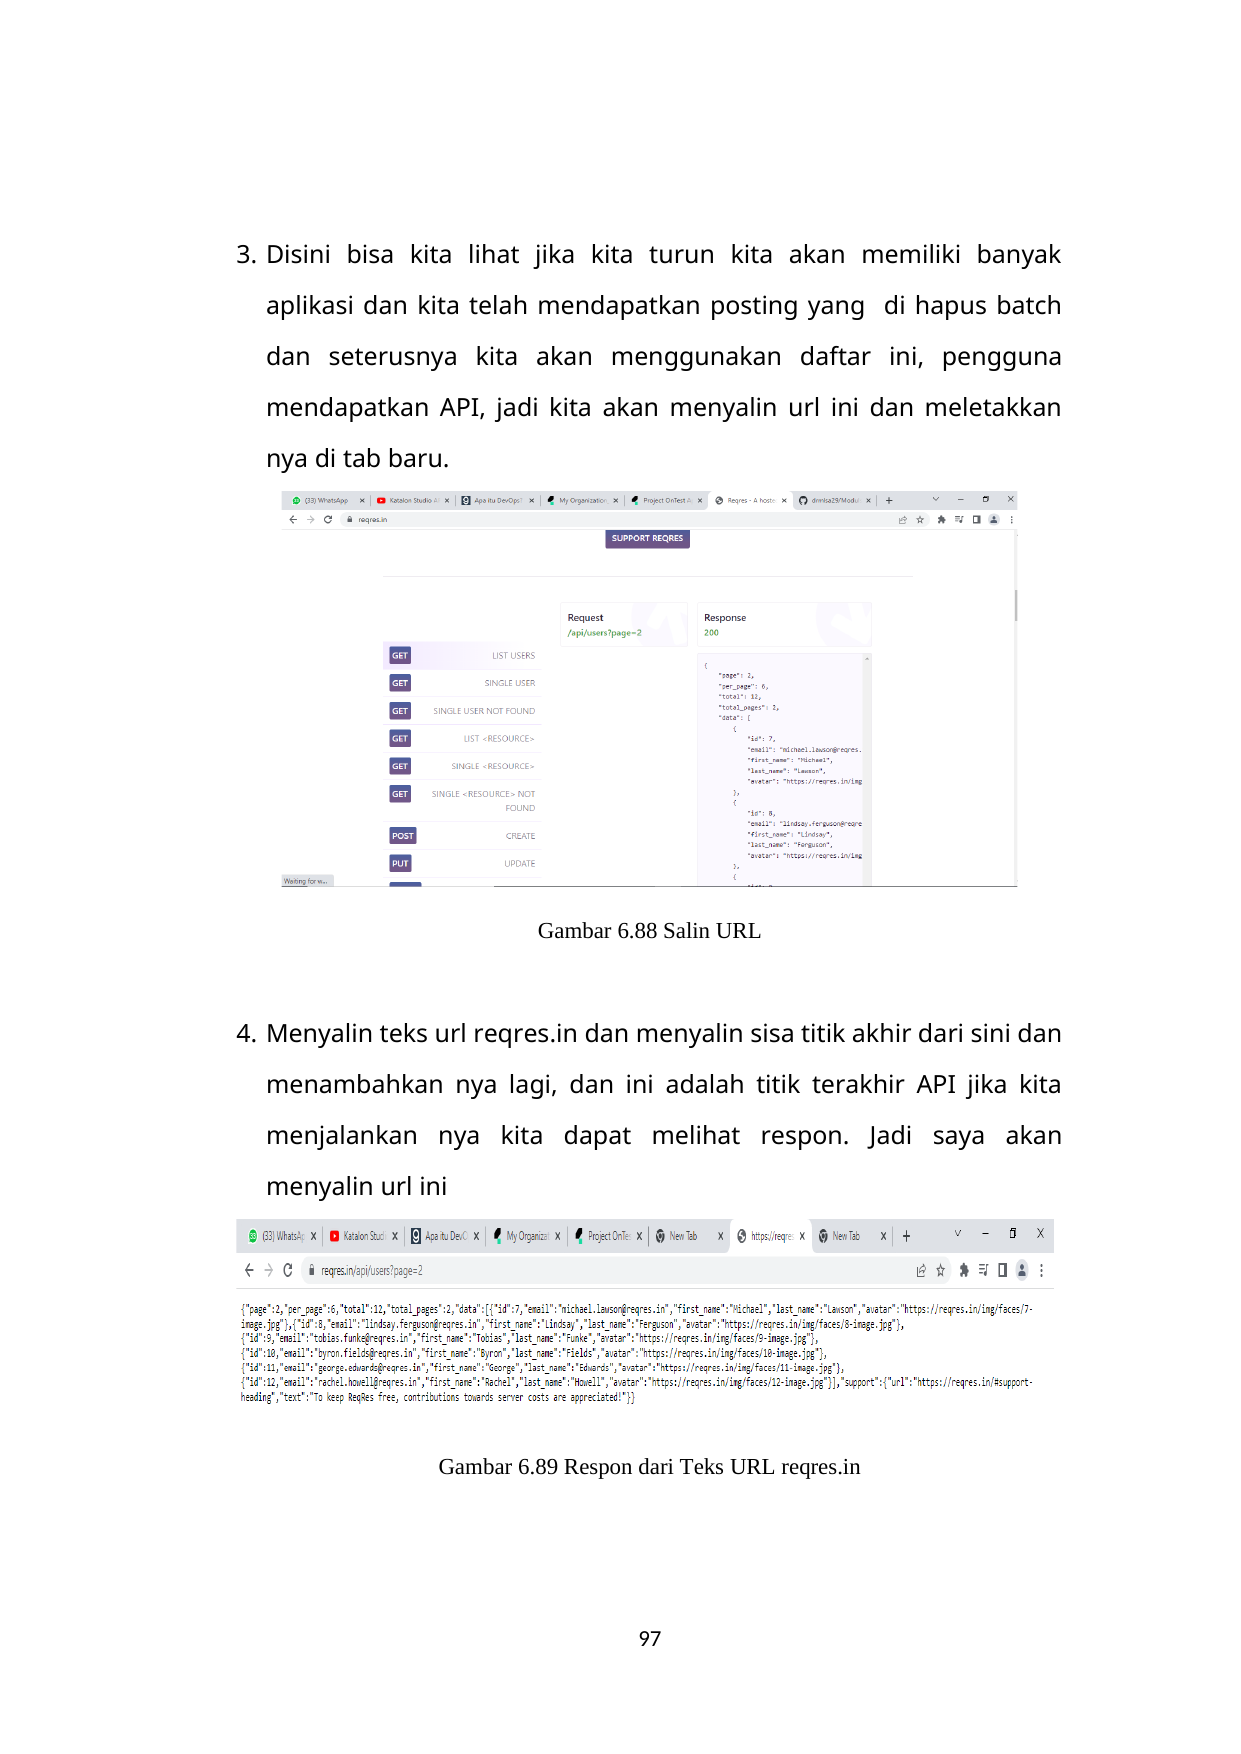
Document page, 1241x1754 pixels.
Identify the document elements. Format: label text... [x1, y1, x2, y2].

list Menyalin teks url reqres.in dan menyalin sisa titik akhir dari sini dan menambahkan nya lagi, dan ini adalah titik terakhir API jika kita menjalankan nya kita dapat melihat respon. Jadi saya akan menyalin url ini [236, 1015, 1063, 1202]
picture [236, 1219, 1054, 1423]
list Disini bisa kita lihat jika kita turun kita akan memiliki banyak aplikasi dan kita telah mendapatkan posting yang di hapus batch dan seterusnya kita akan menggunakan daftar ini, pengguna mendapatkan API, jadi kita akan menyalin url ini dan meletakkan nya di tab baru. [236, 236, 1063, 474]
picture [281, 491, 1018, 887]
